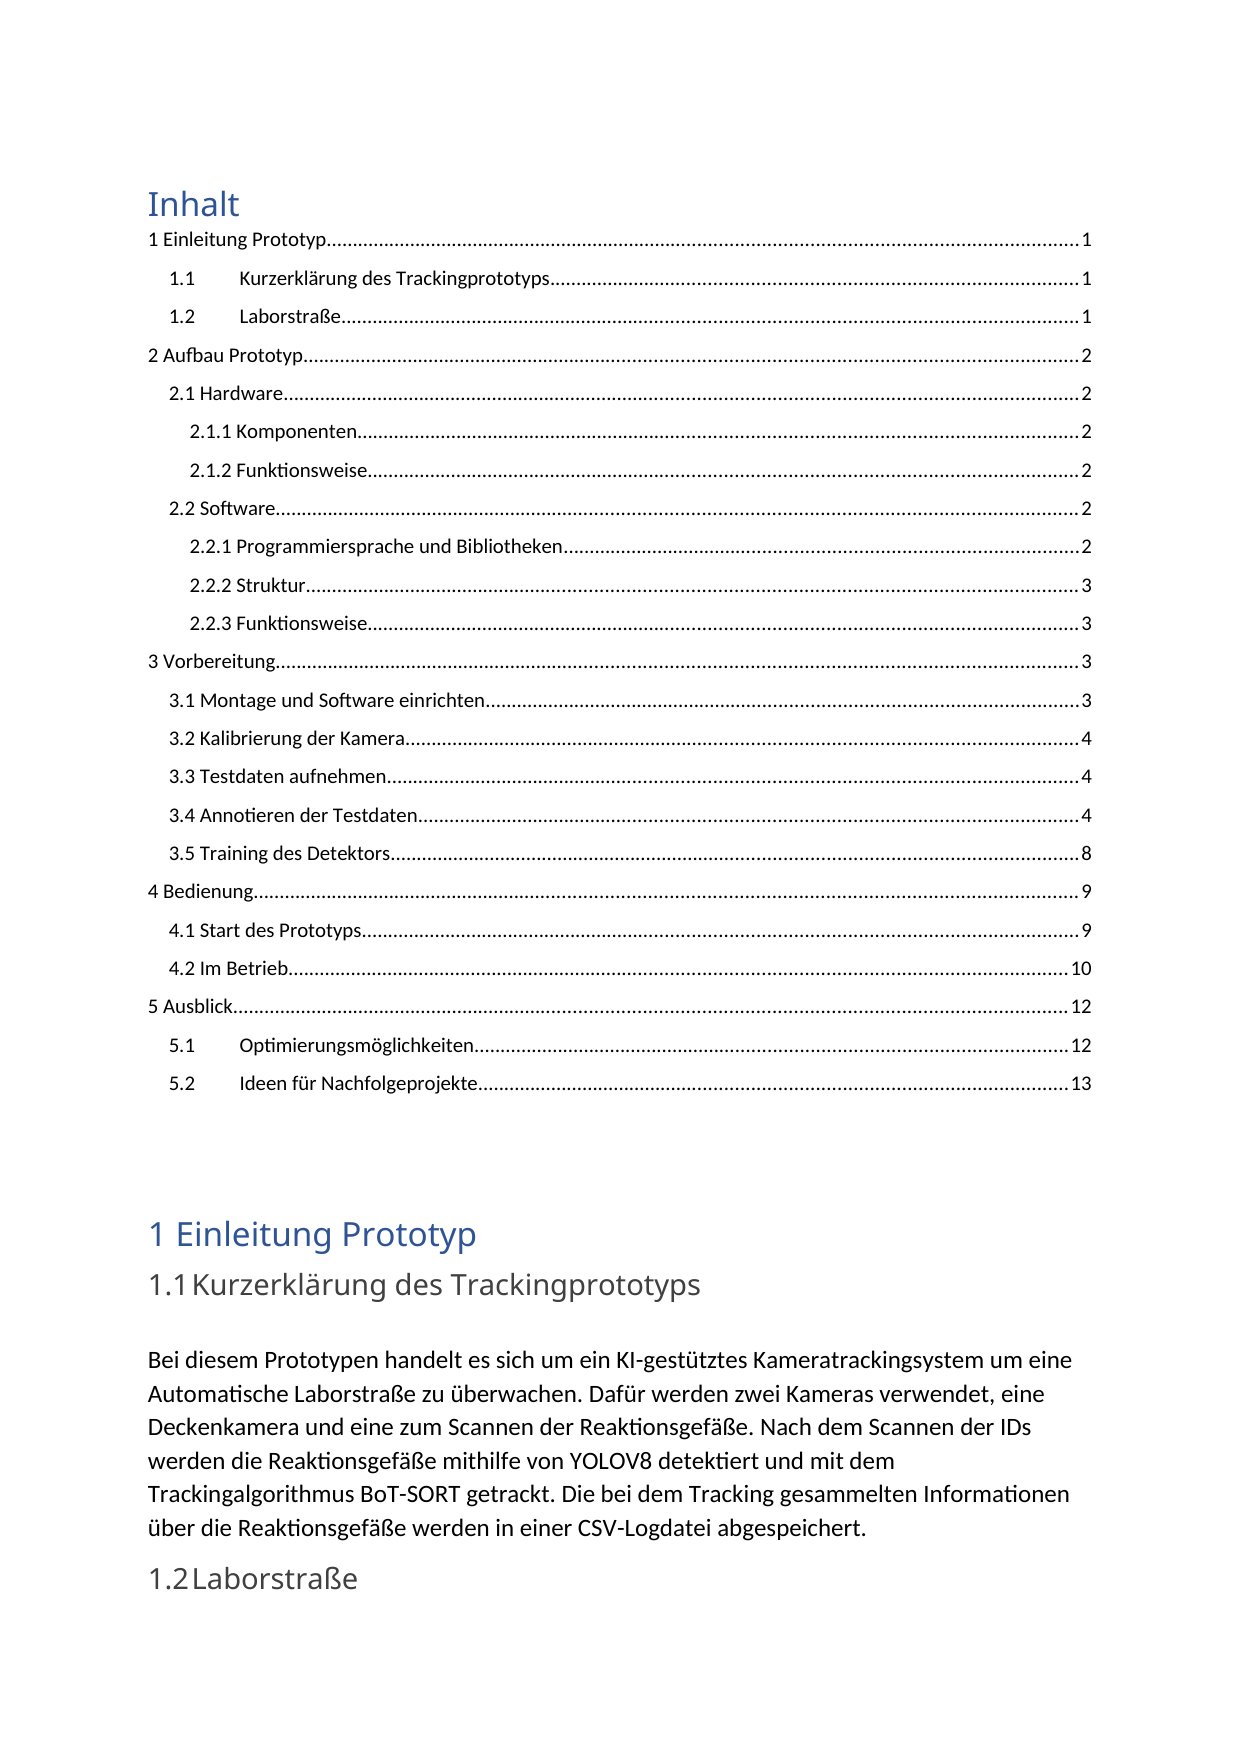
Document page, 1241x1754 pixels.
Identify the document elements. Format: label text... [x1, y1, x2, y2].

subtitle Laborstraße [148, 1558, 1093, 1598]
subtitle 1 Einleitung Prototyp [148, 1211, 1093, 1256]
text Bei diesem Prototypen handelt es sich um ein KI-gestütztes Kameratrackingsystem um eine Automatische Laborstraße zu überwachen. Dafür werden zwei Kameras verwendet, eine Deckenkamera und eine zum Scannen der Reaktionsgefäße. Nach dem Scannen der IDs werden die Reaktionsgefäße mithilfe von YOLOV8 detektiert und mit dem Trackingalgorithmus BoT-SORT getrackt. Die bei dem Tracking gesammelten Informationen über die Reaktionsgefäße werden in einer CSV-Logdatei abgespeichert. [148, 1344, 1093, 1543]
subtitle Kurzerklärung des Trackingprototyps [148, 1264, 1093, 1304]
